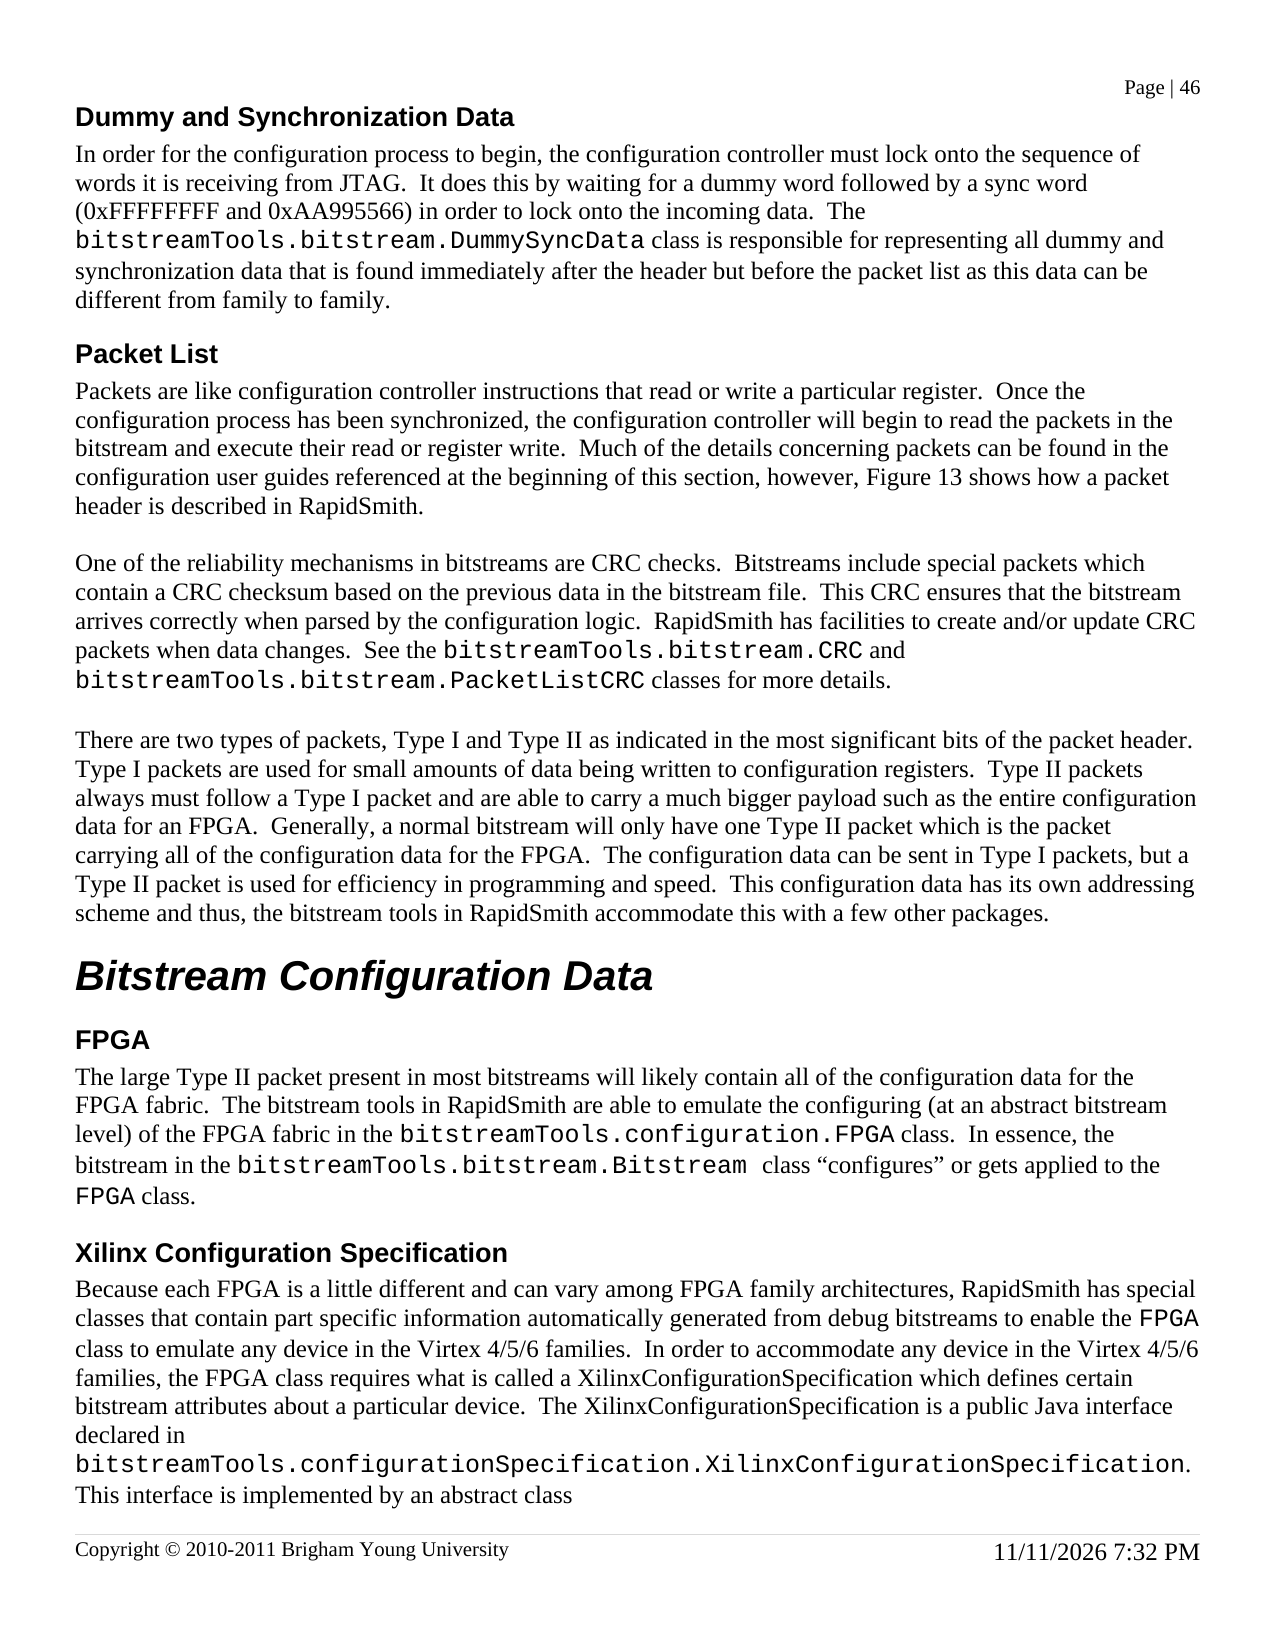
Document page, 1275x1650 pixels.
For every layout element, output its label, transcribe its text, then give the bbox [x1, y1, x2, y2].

subtitle FPGA [75, 1024, 1200, 1056]
subtitle Bitstream Configuration Data [75, 951, 1200, 999]
text In order for the configuration process to begin, the configuration controller must lock onto the sequence of words it is receiving from JTAG. It does this by waiting for a dummy word followed by a sync word (0xFFFFFFFF and 0xAA995566) in order to lock onto the incoming data. The bitstreamTools.bitstream.DummySyncData class is responsible for representing all dummy and synchronization data that is found immediately after the header but before the packet list as this data can be different from family to family. [75, 139, 1200, 313]
subtitle Xilinx Configuration Specification [75, 1237, 1200, 1268]
subtitle Packet List [75, 338, 1200, 370]
subtitle Dummy and Synchronization Data [75, 101, 1200, 133]
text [75, 1274, 1200, 1508]
text Packets are like configuration controller instructions that read or write a particular register. Once the configuration process has been synchronized, the configuration controller will begin to read the packets in the bitstream and execute their read or register write. Much of the details concerning packets can be found in the configuration user guides referenced at the beginning of this section, however, Figure 13 shows how a packet header is described in RapidSmith. [75, 376, 1200, 520]
text There are two types of packets, Type I and Type II as indicated in the most significant bits of the packet header. Type I packets are used for small amounts of data being written to configuration registers. Type II packets always must follow a Type I packet and are able to carry a much bigger payload such as the entire configuration data for an FPGA. Generally, a normal bitstream will only have one Type II packet which is the packet carrying all of the configuration data for the FPGA. The configuration data can be sent in Type I packets, but a Type II packet is used for efficiency in programming and speed. This configuration data has its own addressing scheme and thus, the bitstream tools in RapidSmith accommodate this with a few other packages. [75, 725, 1200, 926]
text The large Type II packet present in most bitstreams will likely contain all of the configuration data for the FPGA fabric. The bitstream tools in RapidSmith are able to emulate the configuring (at an abstract bitstream level) of the FPGA fabric in the bitstreamTools.configuration.FPGA class. In essence, the bitstream in the bitstreamTools.bitstream.Bitstream class “configures” or gets applied to the FPGA class. [75, 1062, 1200, 1212]
text One of the reliability mechanisms in bitstreams are CRC checks. Bitstreams include special packets which contain a CRC checksum based on the previous data in the bitstream file. This CRC ensures that the bitstream arrives correctly when parsed by the configuration logic. RapidSmith has facilities to create and/or update CRC packets when data changes. See the bitstreamTools.bitstream.CRC and bitstreamTools.bitstream.PacketListCRC classes for more details. [75, 548, 1200, 696]
